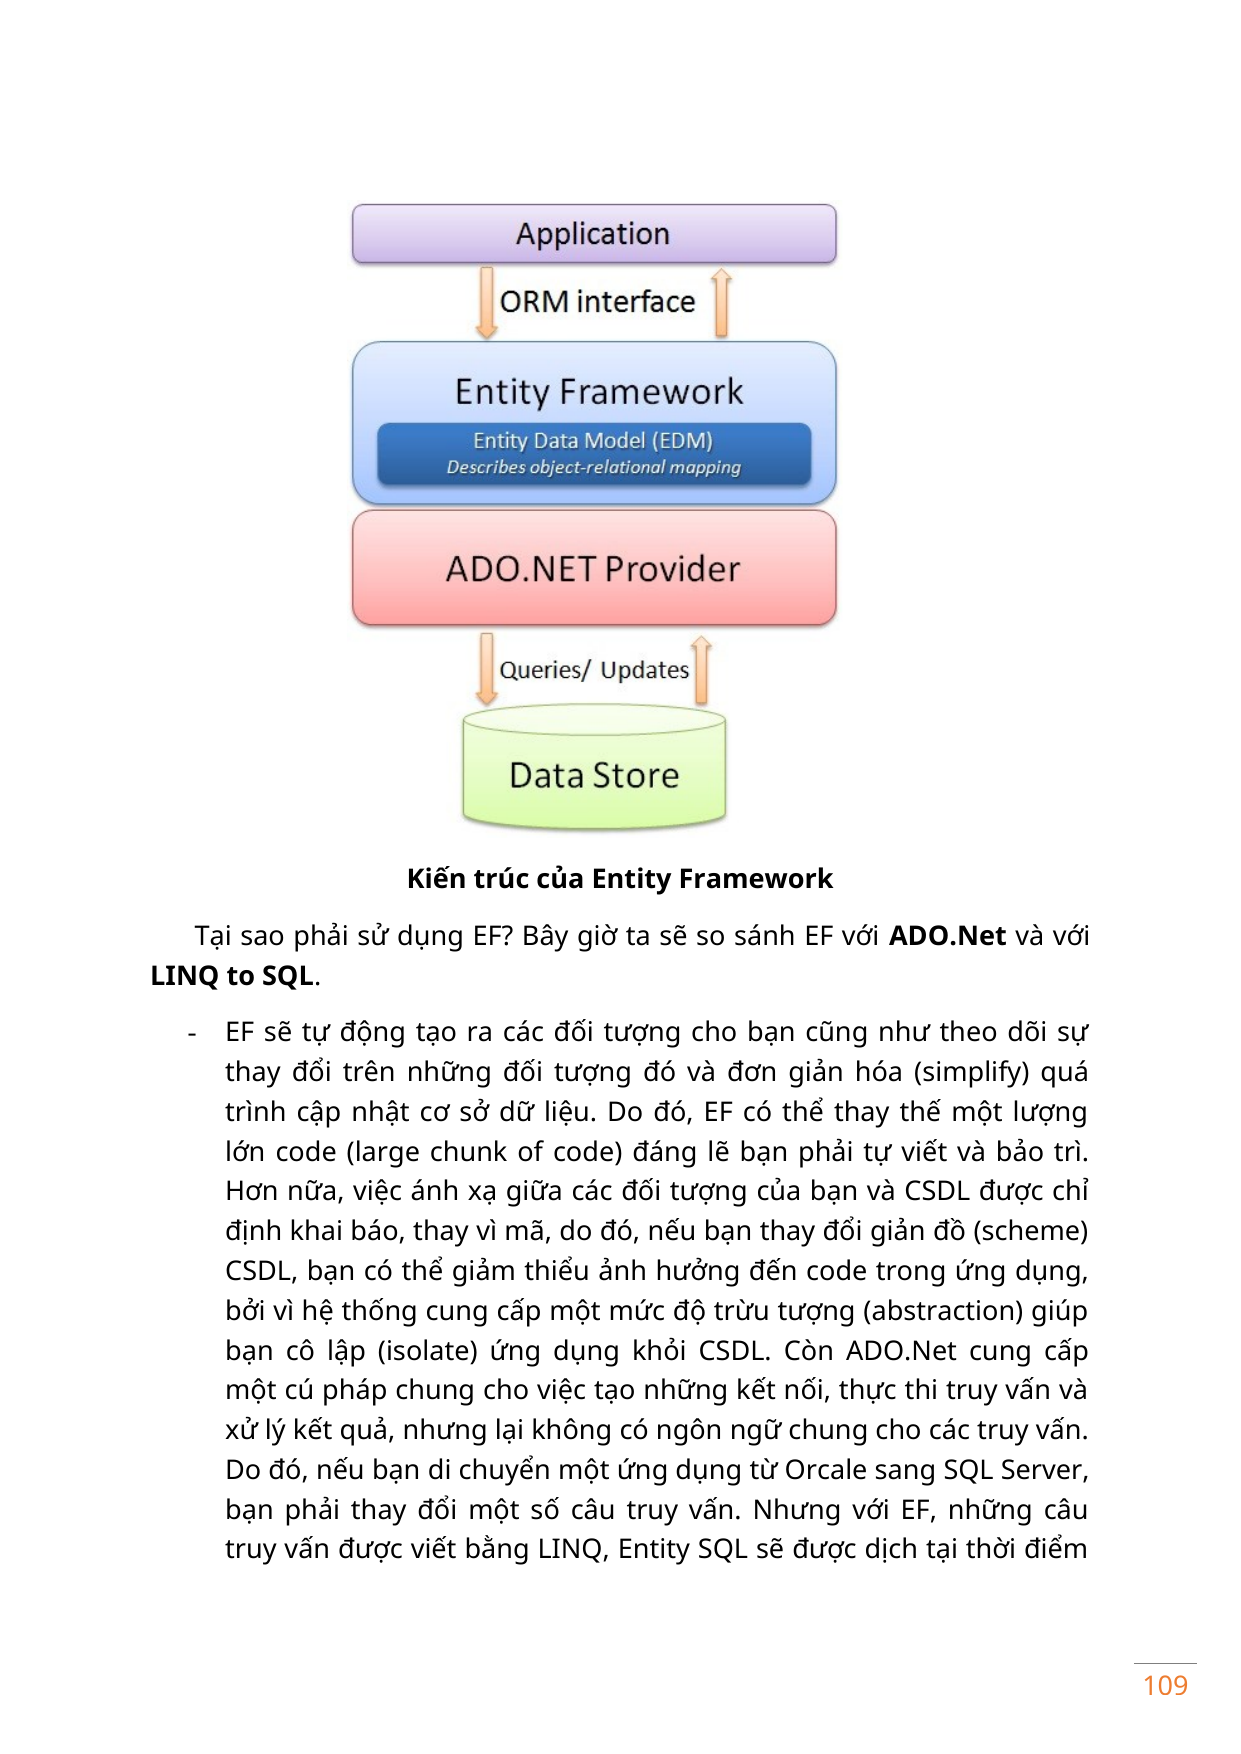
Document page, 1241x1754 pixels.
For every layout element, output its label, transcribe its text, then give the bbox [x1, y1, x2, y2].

text Tại sao phải sử dụng EF? Bây giờ ta sẽ so sánh EF với ADO.Net và với LINQ to SQL. [150, 916, 1090, 993]
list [187, 1013, 1090, 1567]
picture [346, 200, 843, 838]
